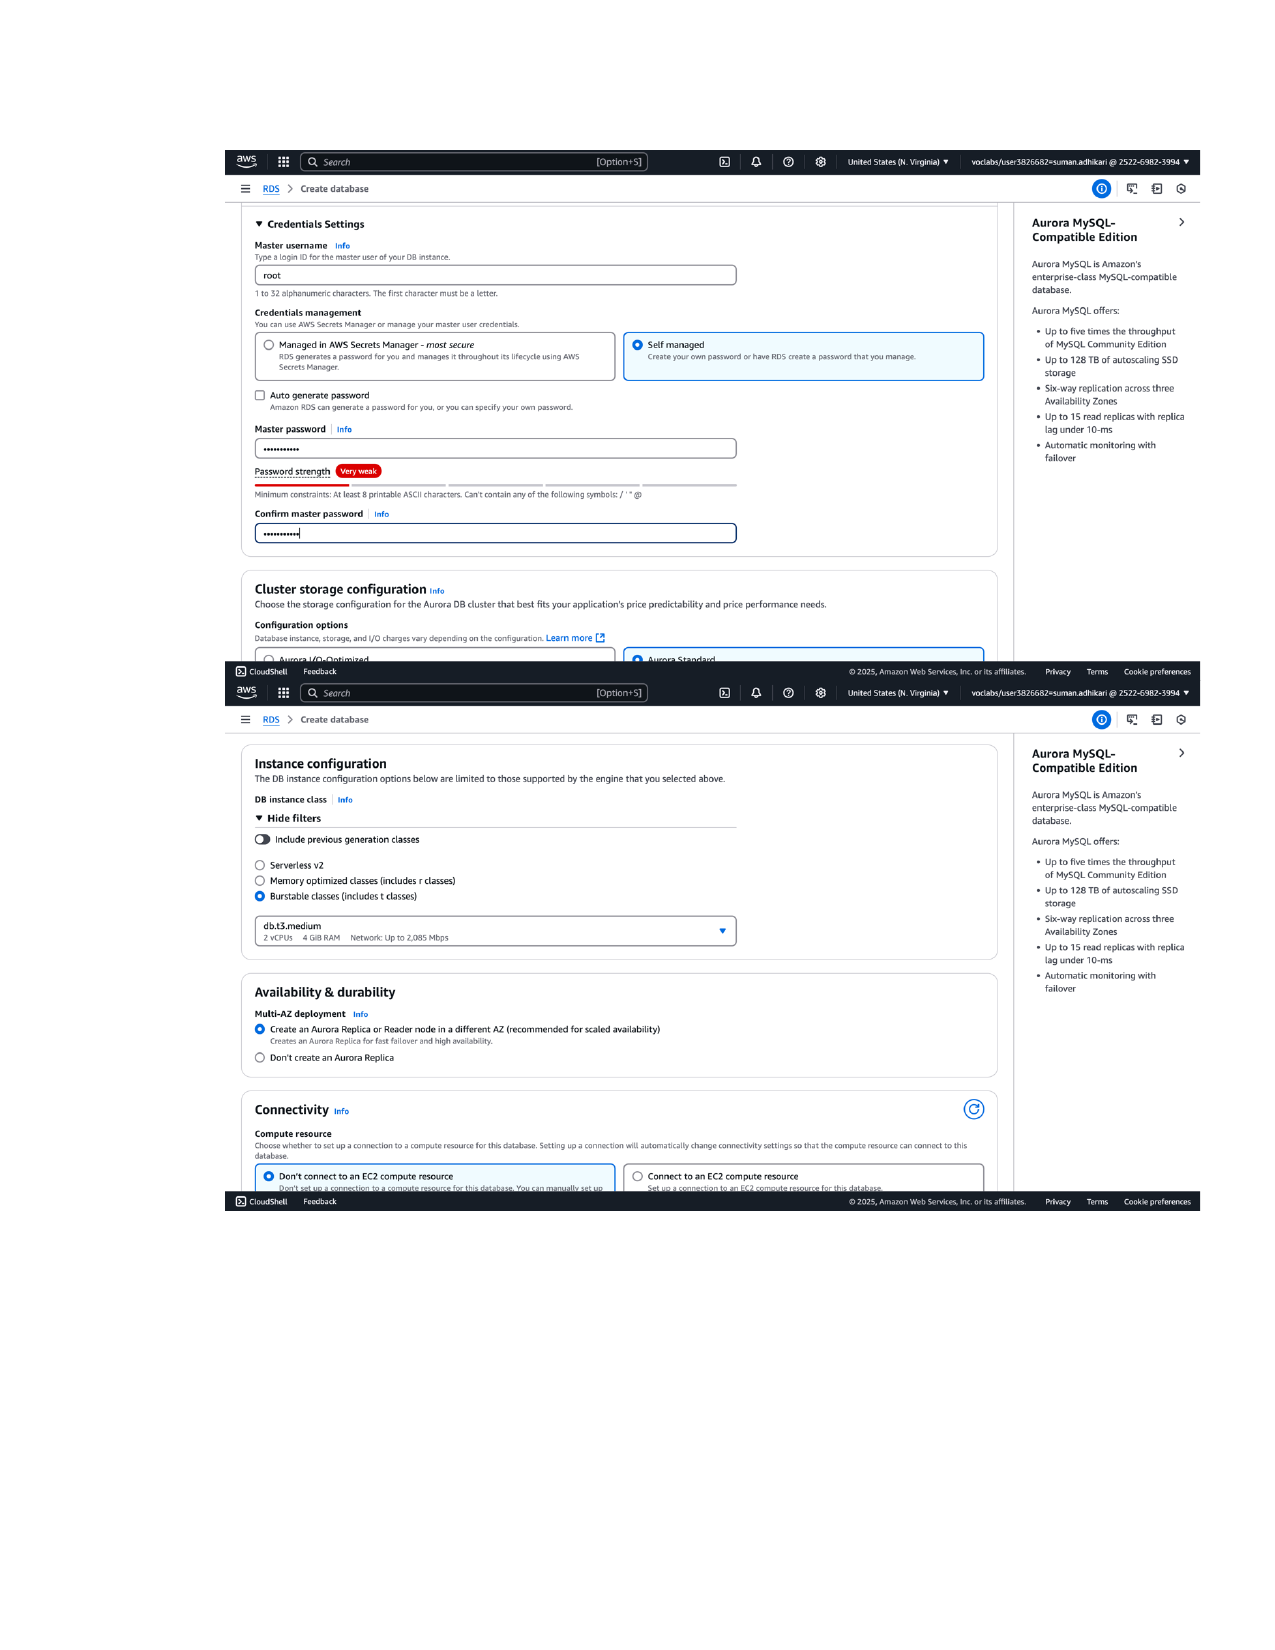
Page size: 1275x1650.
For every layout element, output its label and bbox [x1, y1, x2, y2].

picture [225, 150, 1200, 1211]
